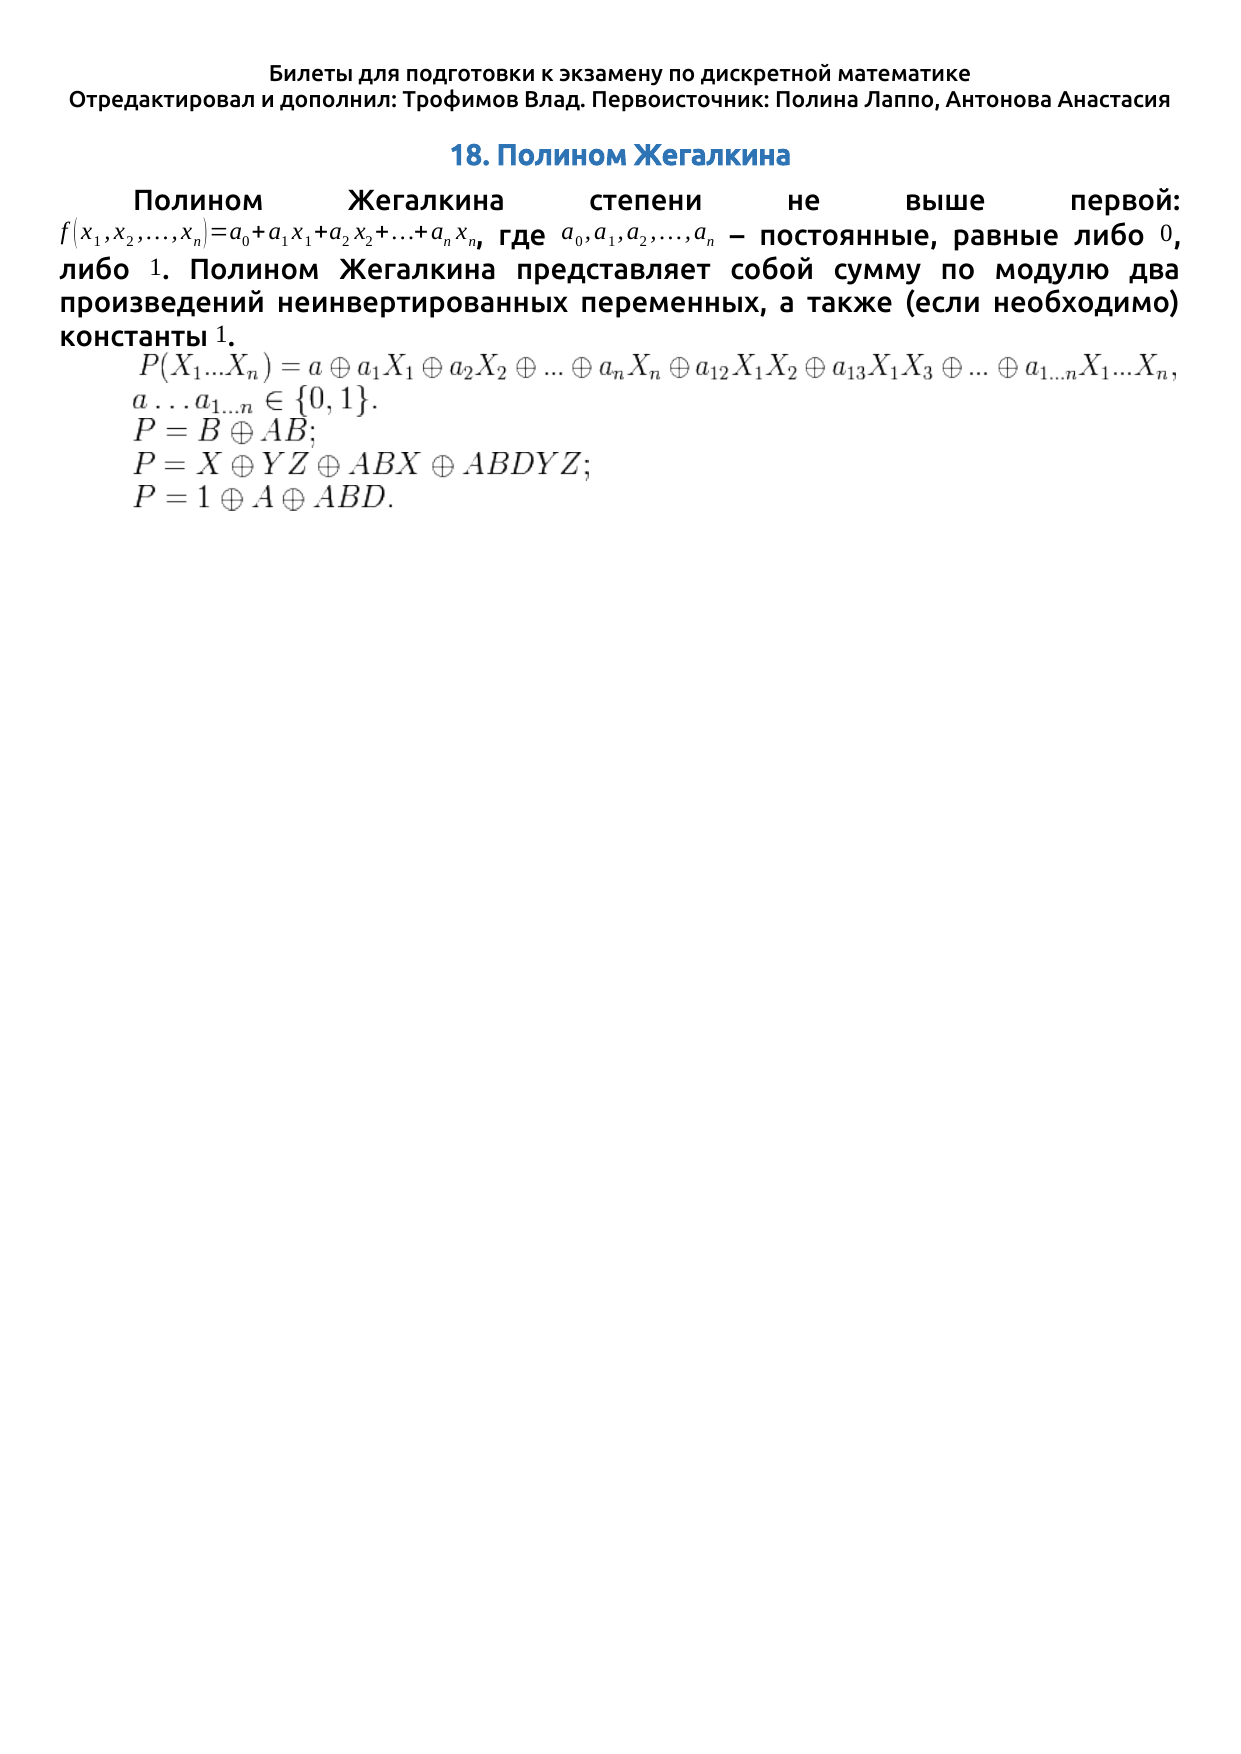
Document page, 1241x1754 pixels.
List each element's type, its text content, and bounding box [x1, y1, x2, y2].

subtitle 18. Полином Жегалкина [59, 137, 1181, 170]
picture [138, 351, 1176, 383]
picture [132, 385, 377, 417]
picture [132, 485, 393, 511]
text Полином Жегалкина степени не выше первой: , где – постоянные, равные либо , либо . Полином Жегалкина представляет собой сумму по модулю два произведений неинвертированных переменных, а также (если необходимо) константы . [59, 183, 1181, 352]
picture [132, 452, 589, 481]
picture [132, 418, 315, 448]
